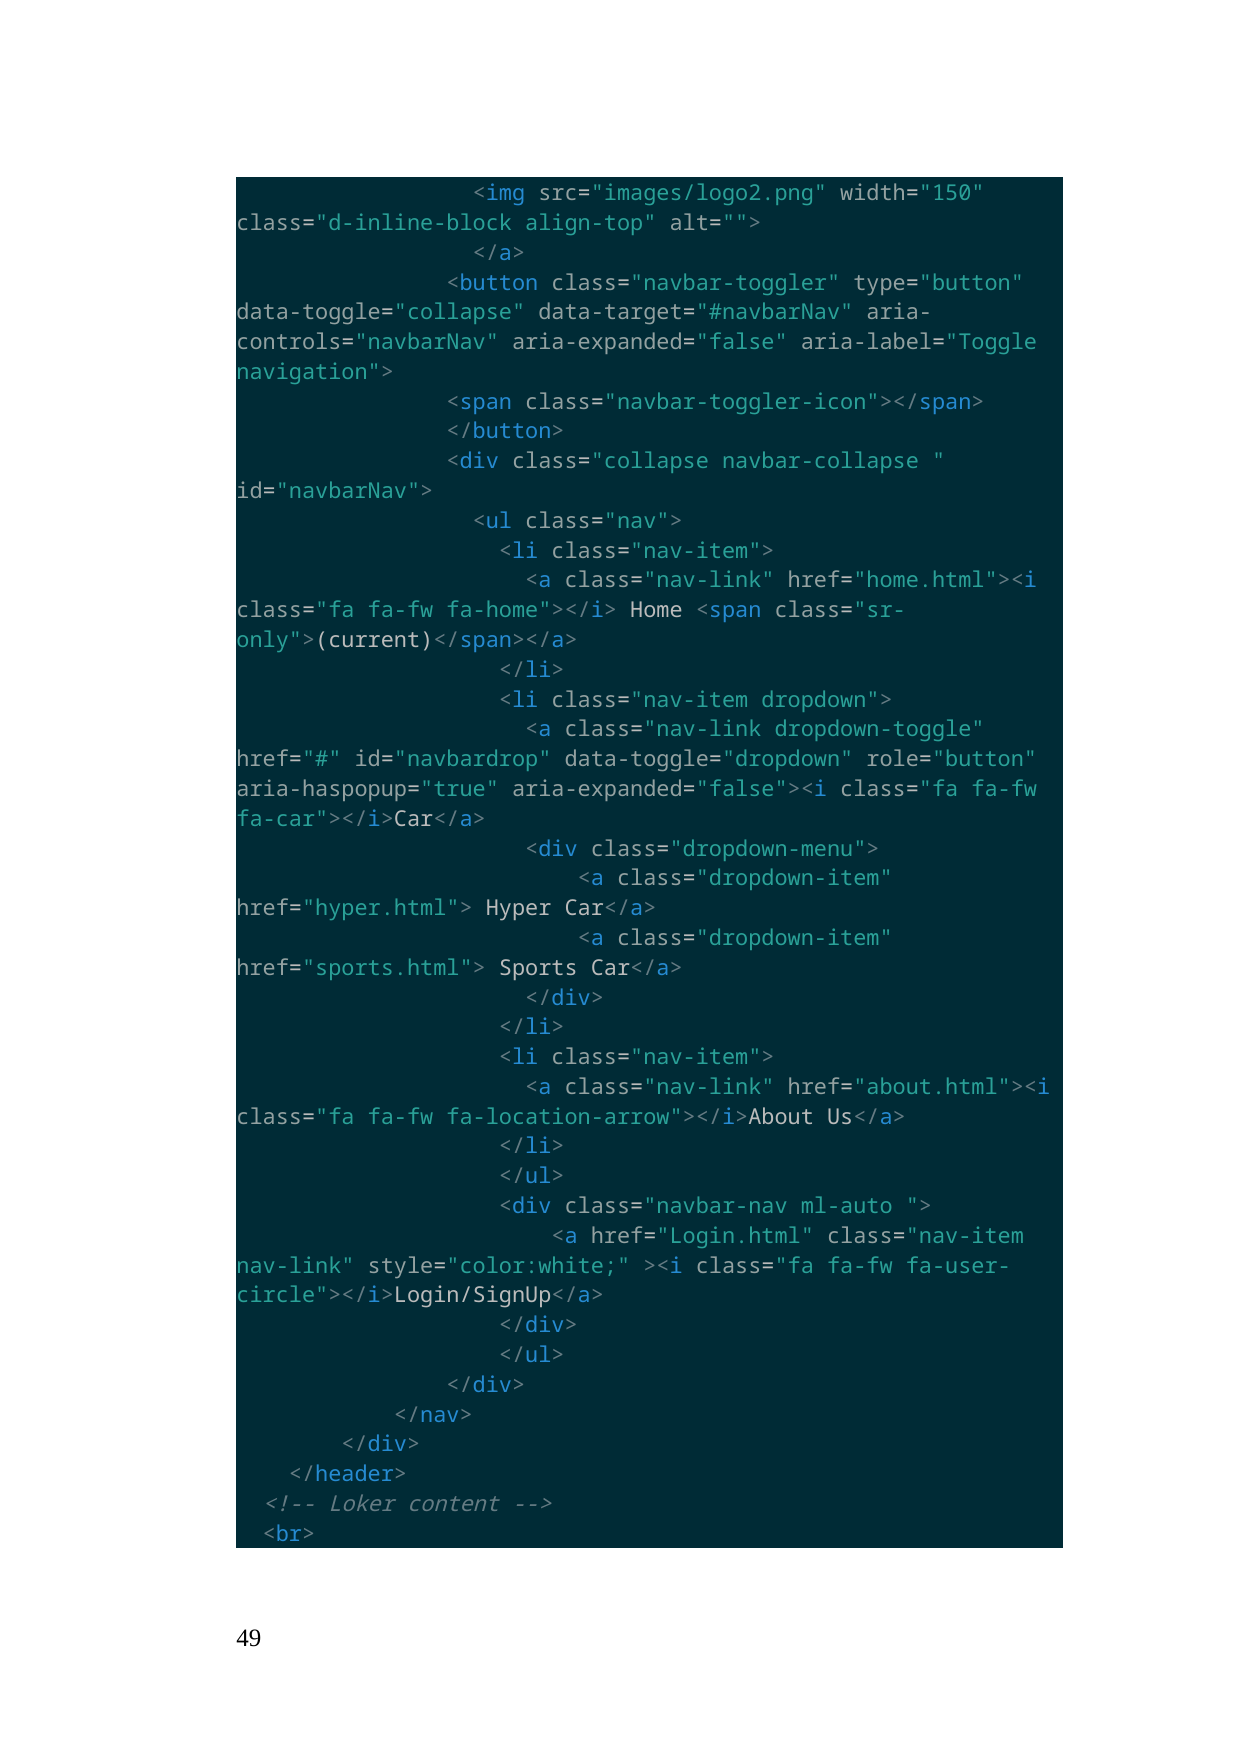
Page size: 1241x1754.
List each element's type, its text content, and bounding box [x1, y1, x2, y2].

text <ul class="nav"> [236, 505, 1063, 535]
text <br> [236, 1518, 1063, 1548]
text <img src="images/logo2.png" width="150" class="d-inline-block align-top" alt=""> [236, 177, 1063, 237]
text <div class="collapse navbar-collapse " id="navbarNav"> [236, 445, 1063, 505]
text <span class="navbar-toggler-icon"></span> [236, 386, 1063, 416]
text <li class="nav-item"> [236, 1041, 1063, 1071]
text </button> [236, 416, 1063, 445]
text <li class="nav-item dropdown"> [236, 684, 1063, 713]
text </a> [236, 237, 1063, 267]
text </div> [236, 1309, 1063, 1339]
text </li> [236, 1011, 1063, 1041]
text <a href="Login.html" class="nav-item nav-link" style="color:white;" ><i class="fa fa-fw fa-user-circle"></i>Login/SignUp</a> [236, 1220, 1063, 1309]
text <a class="nav-link" href="home.html"><i class="fa fa-fw fa-home"></i> Home <span class="sr-only">(current)</span></a> [236, 564, 1063, 654]
text <a class="dropdown-item" href="sports.html"> Sports Car</a> [236, 922, 1063, 982]
text </div> [236, 982, 1063, 1011]
text </nav> [236, 1399, 1063, 1428]
text </li> [236, 1131, 1063, 1160]
text </li> [236, 654, 1063, 684]
text </div> [236, 1428, 1063, 1458]
text <a class="nav-link dropdown-toggle" href="#" id="navbardrop" data-toggle="dropdown" role="button" aria-haspopup="true" aria-expanded="false"><i class="fa fa-fw fa-car"></i>Car</a> [236, 713, 1063, 833]
text <div class="navbar-nav ml-auto "> [236, 1190, 1063, 1220]
text <!-- Loker content --> [236, 1488, 1063, 1518]
text <button class="navbar-toggler" type="button" data-toggle="collapse" data-target="#navbarNav" aria-controls="navbarNav" aria-expanded="false" aria-label="Toggle navigation"> [236, 267, 1063, 386]
text </header> [236, 1458, 1063, 1488]
text <div class="dropdown-menu"> [236, 833, 1063, 862]
text </div> [236, 1369, 1063, 1399]
text </ul> [236, 1160, 1063, 1190]
text <li class="nav-item"> [236, 535, 1063, 564]
text <a class="dropdown-item" href="hyper.html"> Hyper Car</a> [236, 862, 1063, 922]
text <a class="nav-link" href="about.html"><i class="fa fa-fw fa-location-arrow"></i>About Us</a> [236, 1071, 1063, 1131]
text </ul> [236, 1339, 1063, 1369]
